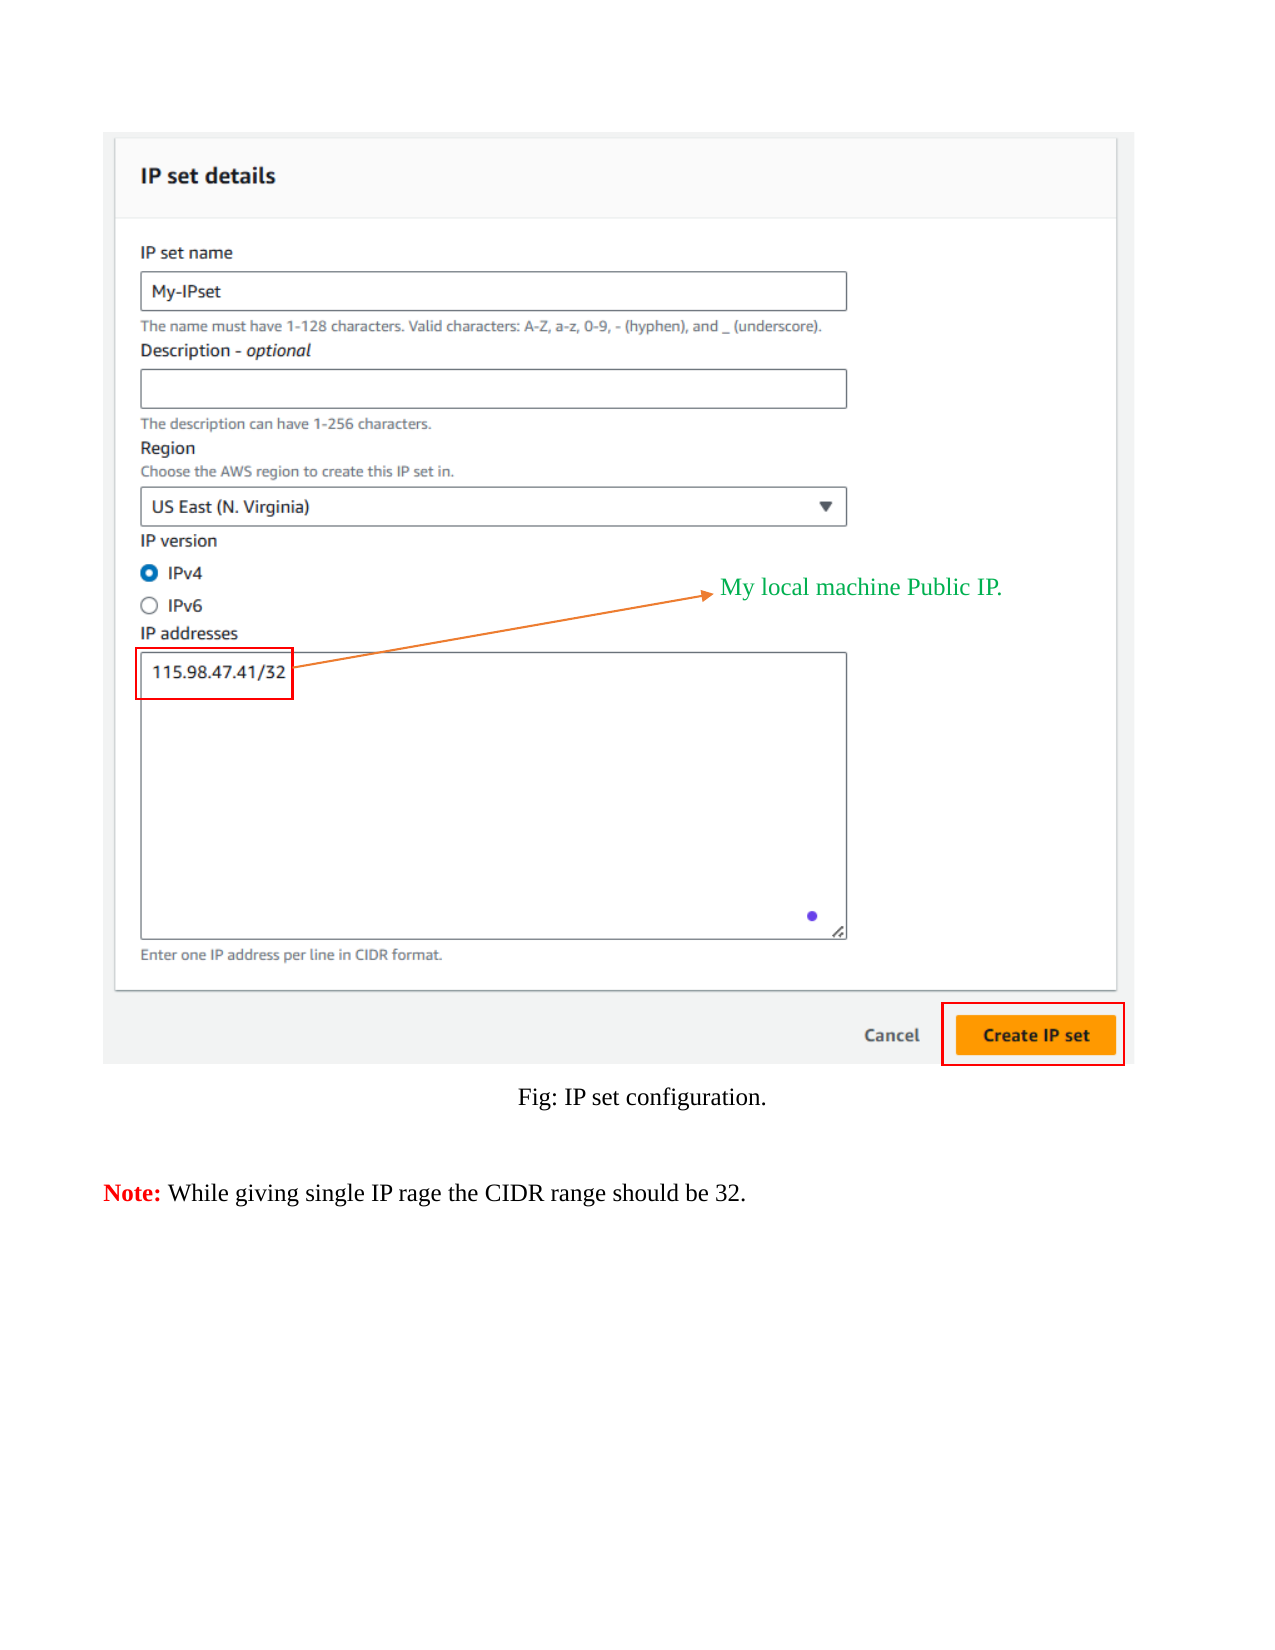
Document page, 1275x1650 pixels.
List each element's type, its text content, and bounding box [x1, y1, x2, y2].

picture [103, 132, 1135, 1064]
text Note: While giving single IP rage the CIDR range should be 32. [103, 1178, 1181, 1206]
picture [944, 1004, 1123, 1064]
text Fig: IP set configuration. [103, 1082, 1181, 1111]
